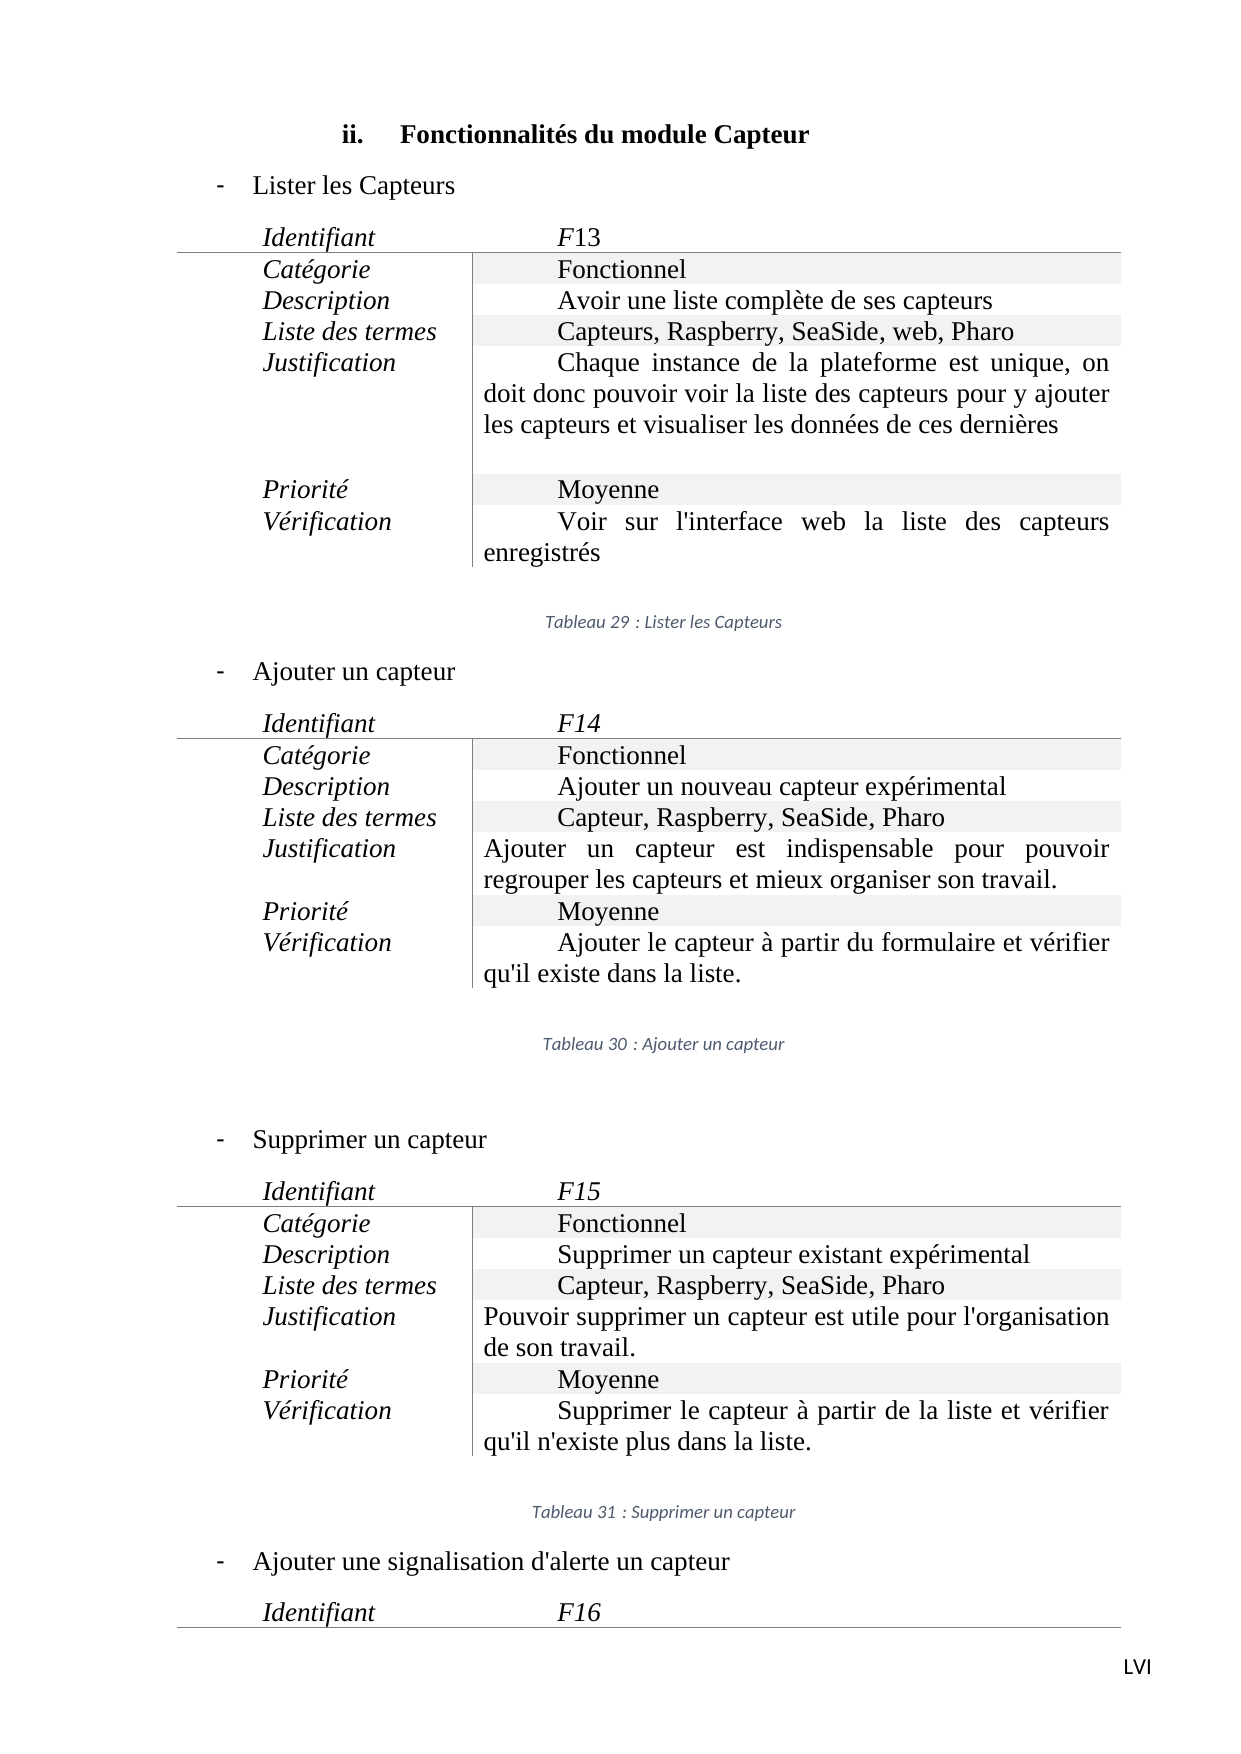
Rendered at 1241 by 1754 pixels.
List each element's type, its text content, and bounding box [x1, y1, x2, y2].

table_cell Capteurs, Raspberry, SeaSide, web, Pharo [473, 315, 1121, 346]
list Ajouter une signalisation d'alerte un capteur [216, 1544, 1152, 1577]
list Ajouter un capteur [216, 654, 1152, 687]
table_cell Justification [177, 833, 472, 895]
table_cell Ajouter un capteur est indispensable pour pouvoir regrouper les capteurs et mieux organiser son travail. [473, 833, 1121, 895]
table_cell Vérification [177, 926, 472, 988]
list Lister les Capteurs [216, 168, 1152, 201]
table_cell Fonctionnel [473, 1207, 1121, 1238]
table_cell Voir sur l'interface web la liste des capteurs enregistrés [473, 505, 1121, 567]
table_cell Moyenne [473, 474, 1121, 505]
table_cell Vérification [177, 505, 472, 567]
table_cell Avoir une liste complète de ses capteurs [473, 284, 1121, 315]
table_cell Chaque instance de la plateforme est unique, on doit donc pouvoir voir la liste des capteurs pour y ajouter les capteurs et visualiser les données de ces dernières [473, 346, 1121, 473]
table_cell Ajouter un nouveau capteur expérimental [473, 770, 1121, 801]
list Supprimer un capteur [216, 1122, 1152, 1156]
table_cell Liste des termes [177, 315, 472, 346]
table_cell Liste des termes [177, 1269, 472, 1300]
table_cell Description [177, 770, 472, 801]
list Fonctionnalités du module Capteur [363, 118, 1152, 149]
table_cell Catégorie [177, 1207, 472, 1238]
table_cell Moyenne [473, 895, 1121, 926]
table_header F13 [472, 221, 1121, 252]
table_header Identifiant [177, 1596, 472, 1627]
table_cell Fonctionnel [473, 253, 1121, 284]
table_cell Capteur, Raspberry, SeaSide, Pharo [473, 801, 1121, 832]
table_cell Liste des termes [177, 801, 472, 832]
table_cell Pouvoir supprimer un capteur est utile pour l'organisation de son travail. [473, 1300, 1121, 1363]
table_cell Catégorie [177, 739, 472, 770]
table_header Identifiant [177, 1175, 472, 1206]
table_cell Supprimer un capteur existant expérimental [473, 1238, 1121, 1269]
table_cell Justification [177, 1300, 472, 1363]
table_cell Vérification [177, 1394, 472, 1456]
table_header Identifiant [177, 707, 472, 738]
table_cell Description [177, 284, 472, 315]
table_cell Capteur, Raspberry, SeaSide, Pharo [473, 1269, 1121, 1300]
table_cell Justification [177, 346, 472, 473]
table_cell Ajouter le capteur à partir du formulaire et vérifier qu'il existe dans la liste. [473, 926, 1121, 988]
table_cell Moyenne [473, 1363, 1121, 1394]
table_header F15 [472, 1175, 1121, 1206]
table_cell Description [177, 1238, 472, 1269]
text Tableau 31 : Supprimer un capteur [177, 1500, 1152, 1523]
table_cell Catégorie [177, 253, 472, 284]
text Tableau 29 : Lister les Capteurs [177, 611, 1152, 634]
text Tableau 30 : Ajouter un capteur [177, 1032, 1152, 1055]
table_cell Fonctionnel [473, 739, 1121, 770]
table_header Identifiant [177, 221, 472, 252]
table_cell Priorité [177, 1363, 472, 1394]
table_cell Priorité [177, 895, 472, 926]
table_cell Priorité [177, 474, 472, 505]
table_cell Supprimer le capteur à partir de la liste et vérifier qu'il n'existe plus dans la liste. [473, 1394, 1121, 1456]
table_header F16 [472, 1596, 1121, 1627]
table_header F14 [472, 707, 1121, 738]
